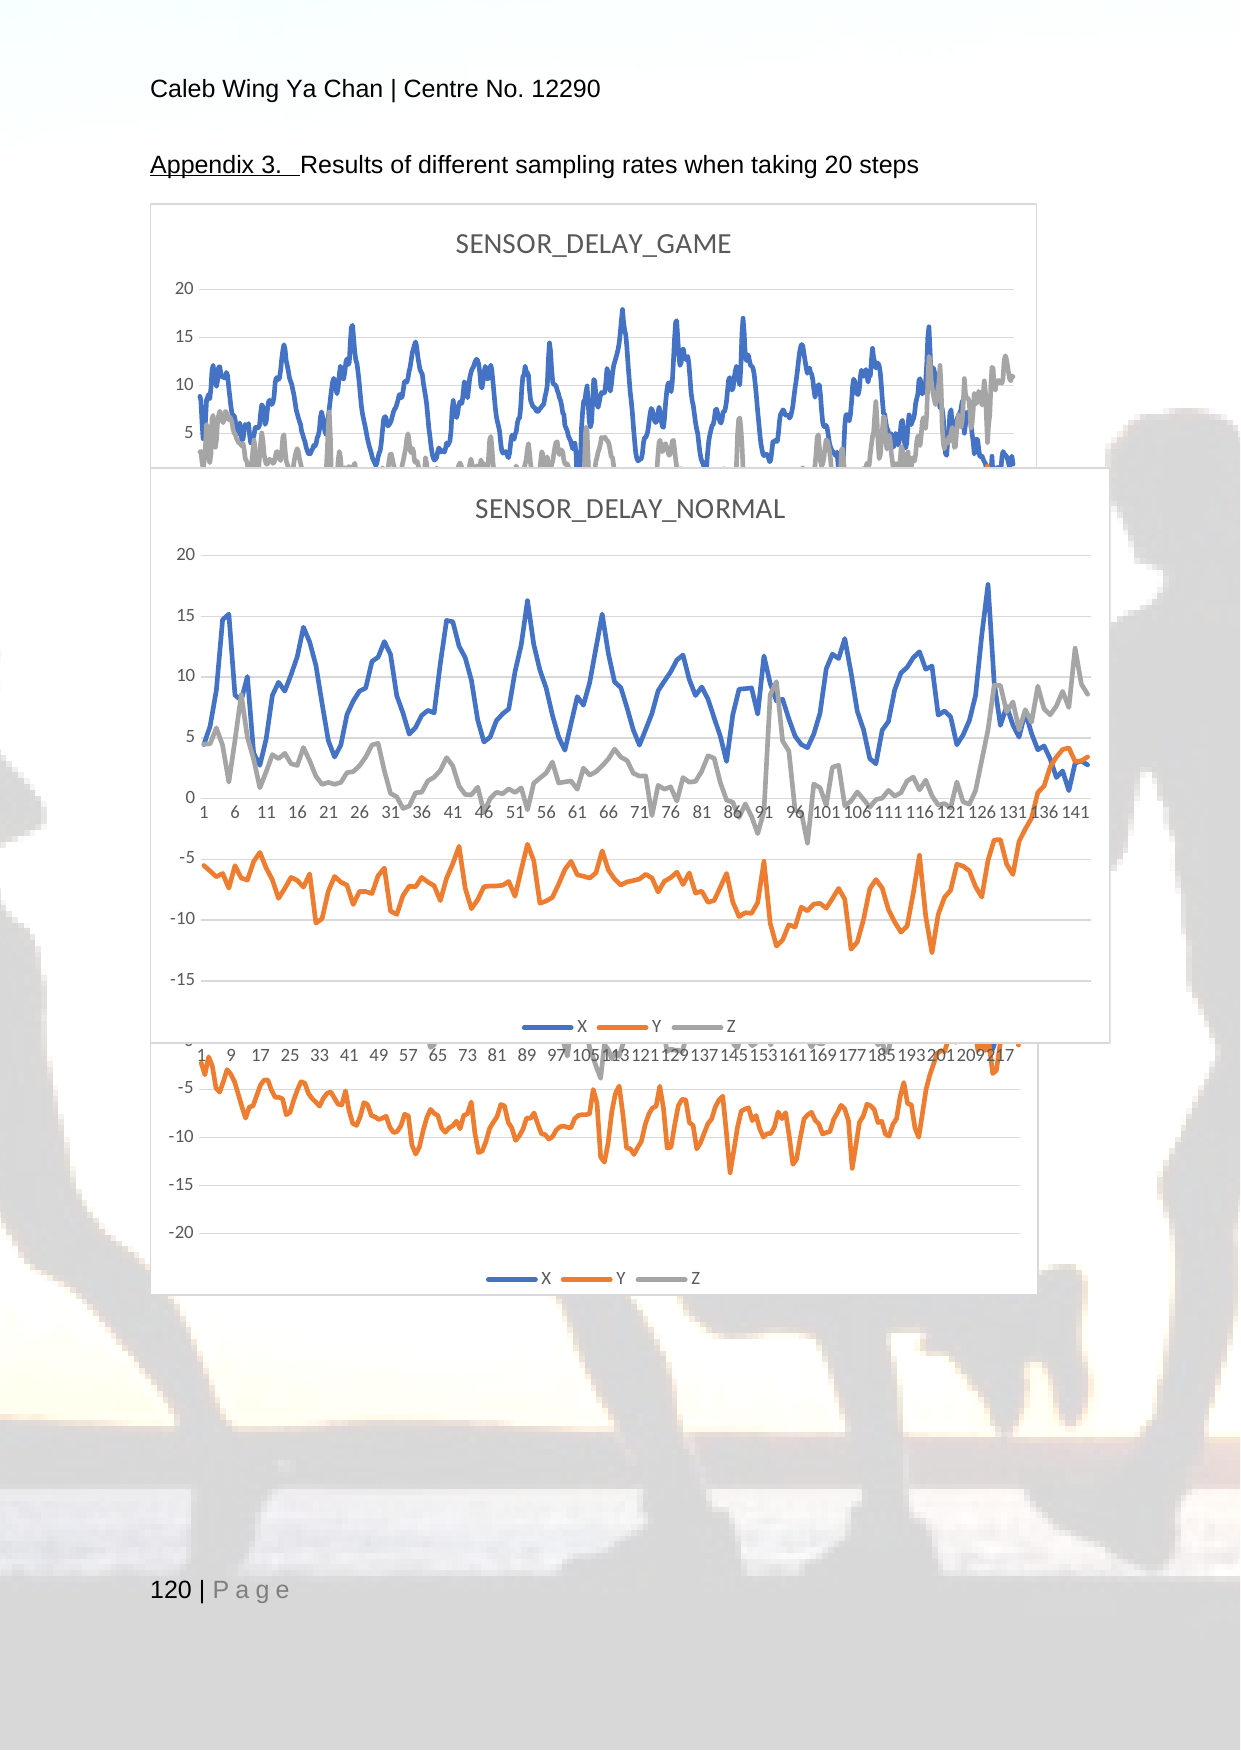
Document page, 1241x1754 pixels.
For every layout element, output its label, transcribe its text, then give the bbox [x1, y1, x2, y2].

subtitle Results of different sampling rates when taking 20 steps [150, 150, 1090, 179]
